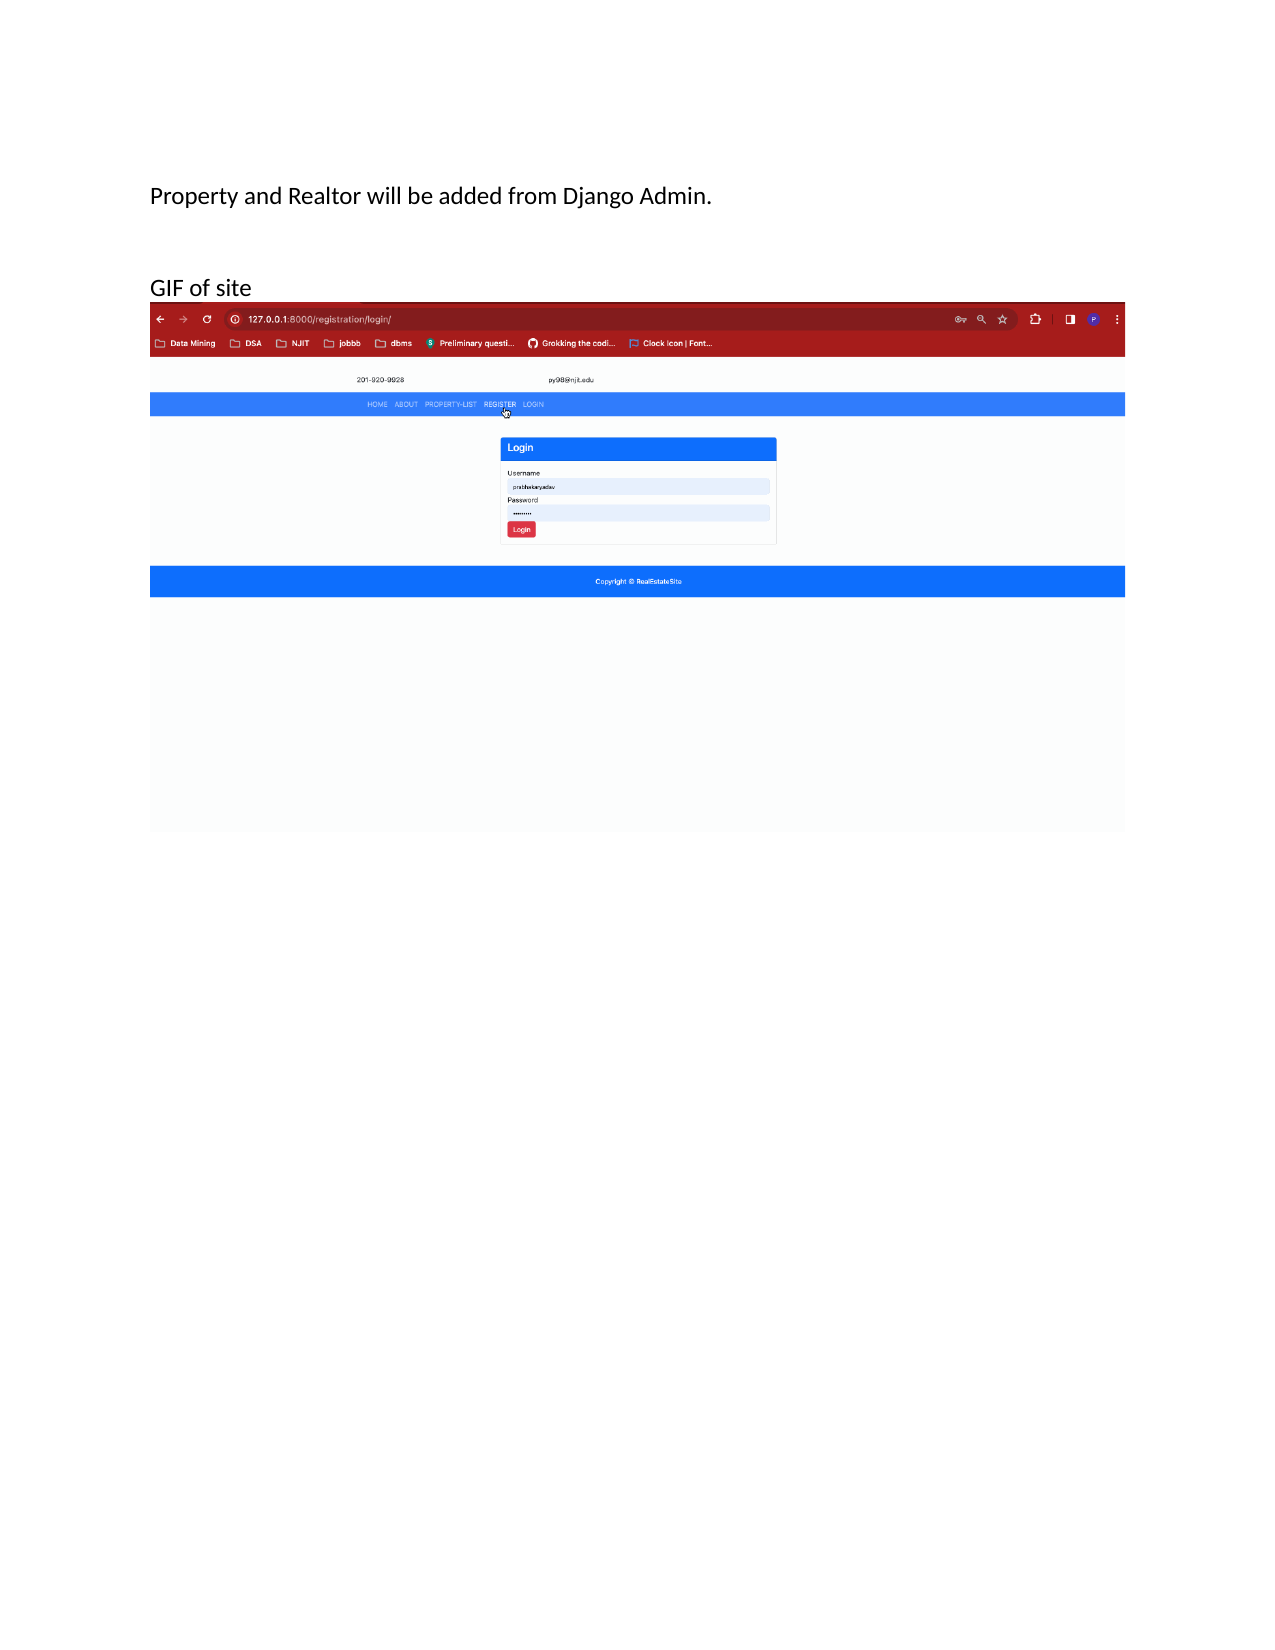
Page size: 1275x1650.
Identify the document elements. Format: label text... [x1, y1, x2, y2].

picture [150, 302, 1125, 832]
text Property and Realtor will be added from Django Admin. GIF of site [150, 181, 1125, 302]
